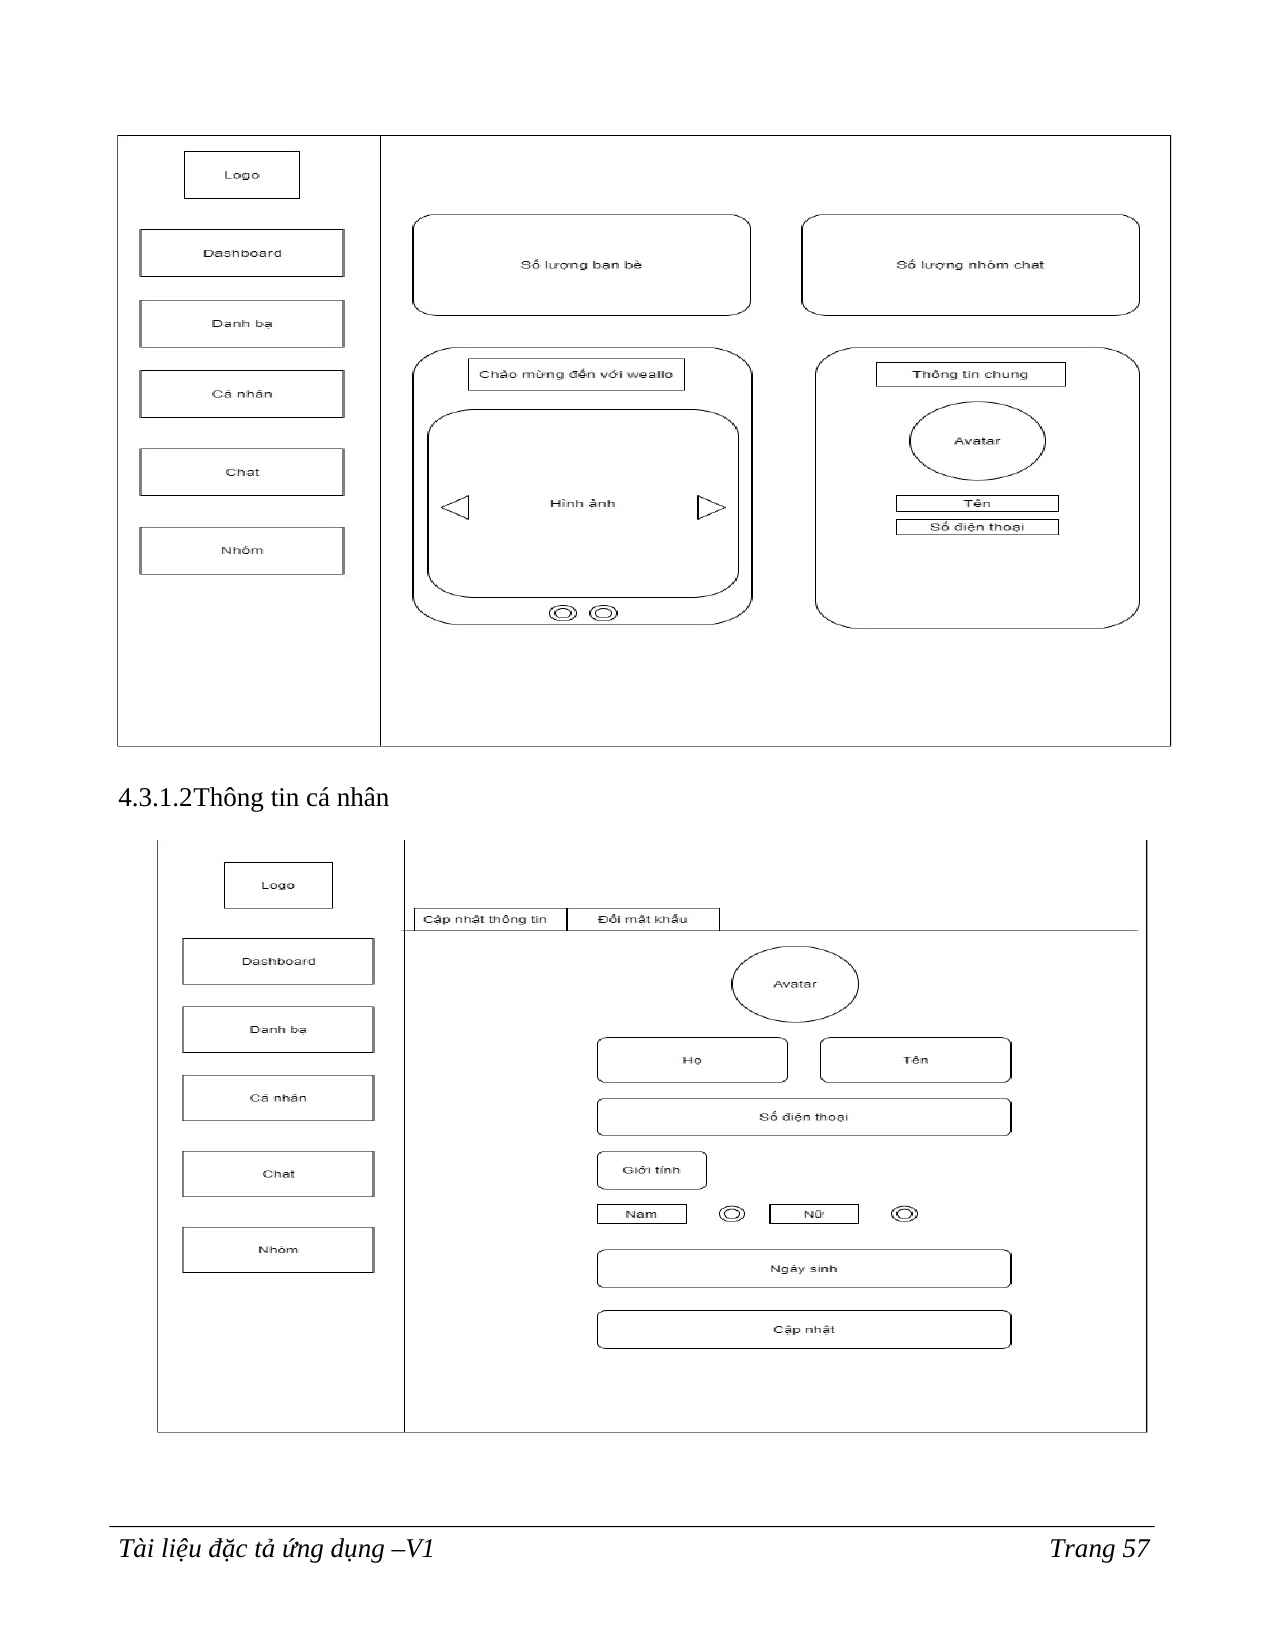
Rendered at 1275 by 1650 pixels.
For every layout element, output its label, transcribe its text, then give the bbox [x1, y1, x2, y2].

picture [117, 135, 1172, 747]
picture [157, 840, 1148, 1433]
